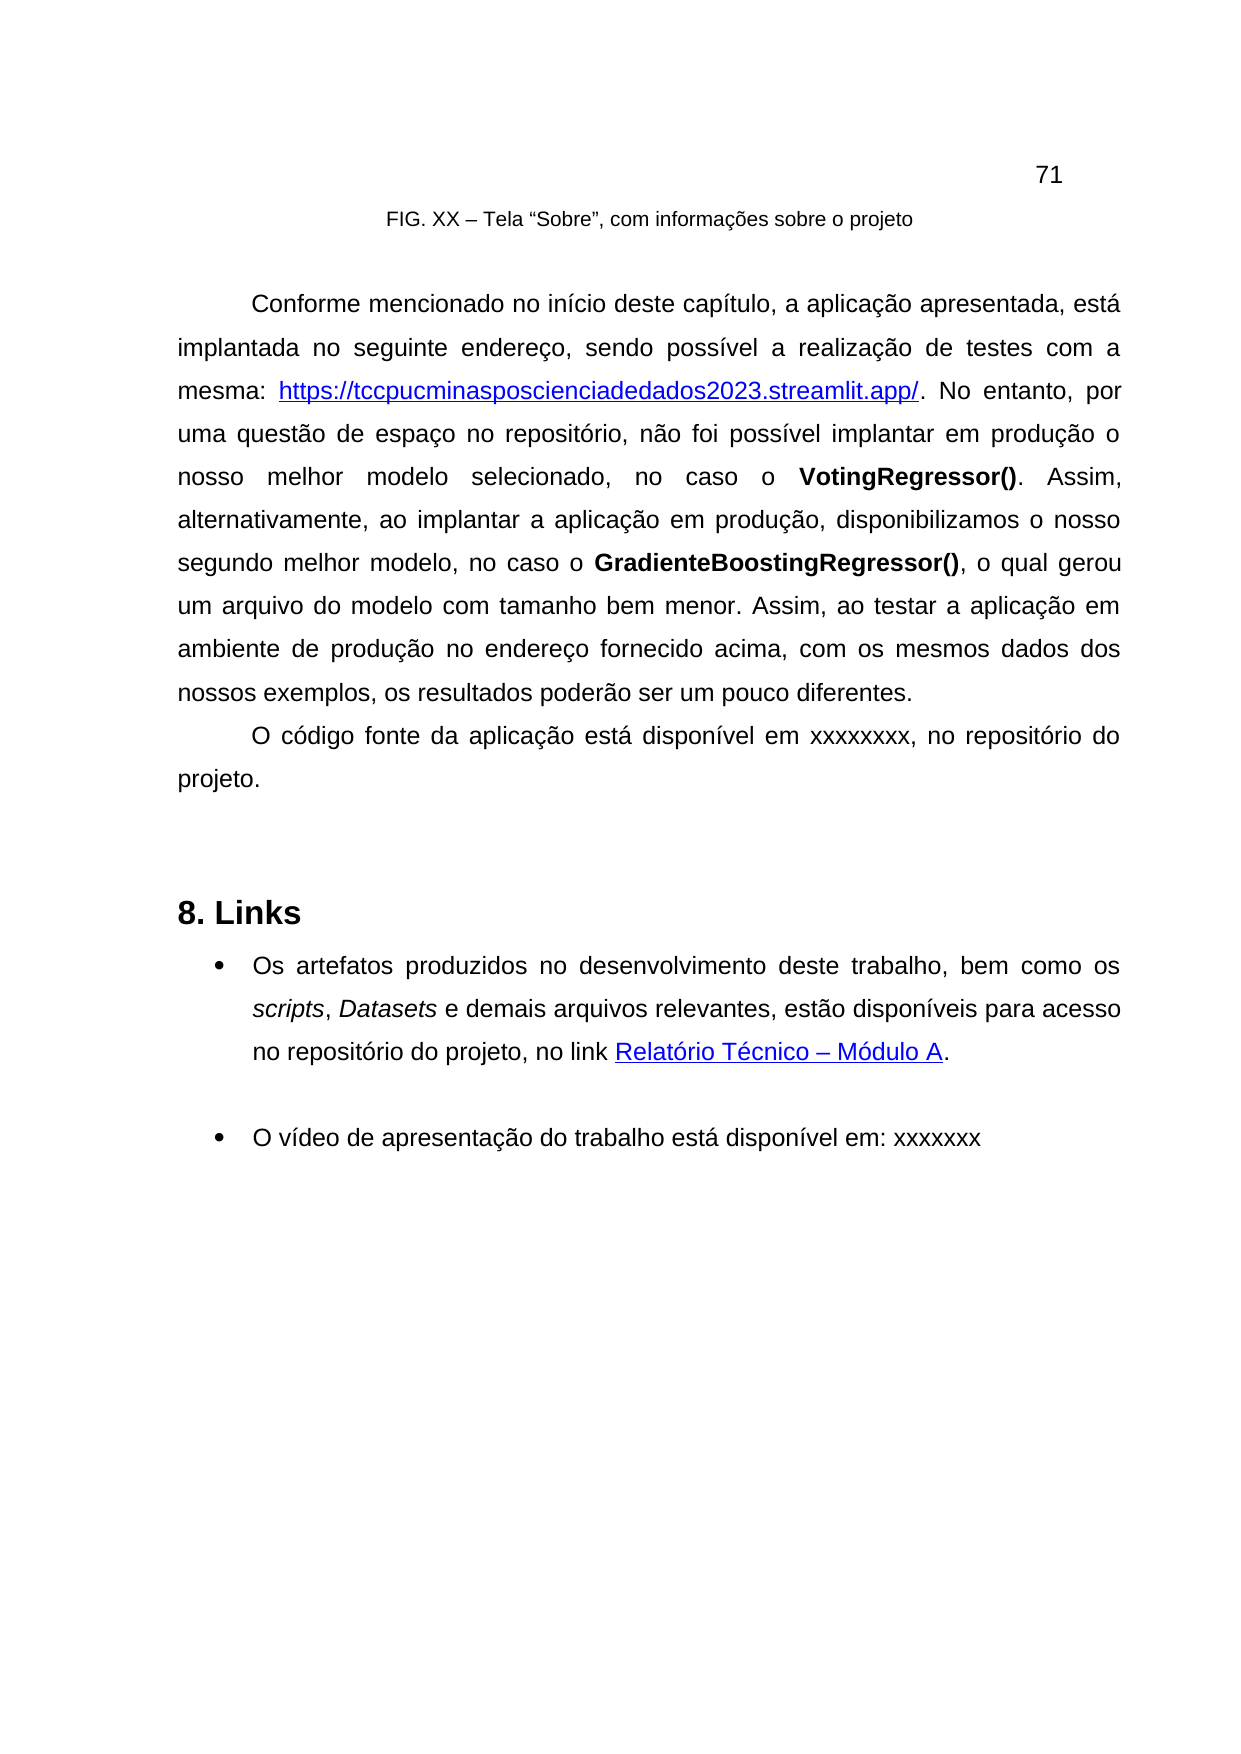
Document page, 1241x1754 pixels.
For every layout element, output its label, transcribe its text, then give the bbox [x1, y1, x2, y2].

list Os artefatos produzidos no desenvolvimento deste trabalho, bem como os scripts, Datasets e demais arquivos relevantes, estão disponíveis para acesso no repositório do projeto, no link Relatório Técnico – Módulo A. [215, 951, 1122, 1066]
text FIG. XX – Tela “Sobre”, com informações sobre o projeto [177, 203, 1122, 232]
text Conforme mencionado no início deste capítulo, a aplicação apresentada, está implantada no seguinte endereço, sendo possível a realização de testes com a mesma: https://tccpucminasposcienciadedados2023.streamlit.app/. No entanto, por uma questão de espaço no repositório, não foi possível implantar em produção o nosso melhor modelo selecionado, no caso o VotingRegressor(). Assim, alternativamente, ao implantar a aplicação em produção, disponibilizamos o nosso segundo melhor modelo, no caso o GradienteBoostingRegressor(), o qual gerou um arquivo do modelo com tamanho bem menor. Assim, ao testar a aplicação em ambiente de produção no endereço fornecido acima, com os mesmos dados dos nossos exemplos, os resultados poderão ser um pouco diferentes. [177, 289, 1122, 706]
subtitle 8. Links [177, 893, 1122, 932]
text O código fonte da aplicação está disponível em xxxxxxxx, no repositório do projeto. [177, 721, 1122, 792]
list O vídeo de apresentação do trabalho está disponível em: xxxxxxx [215, 1123, 1122, 1152]
